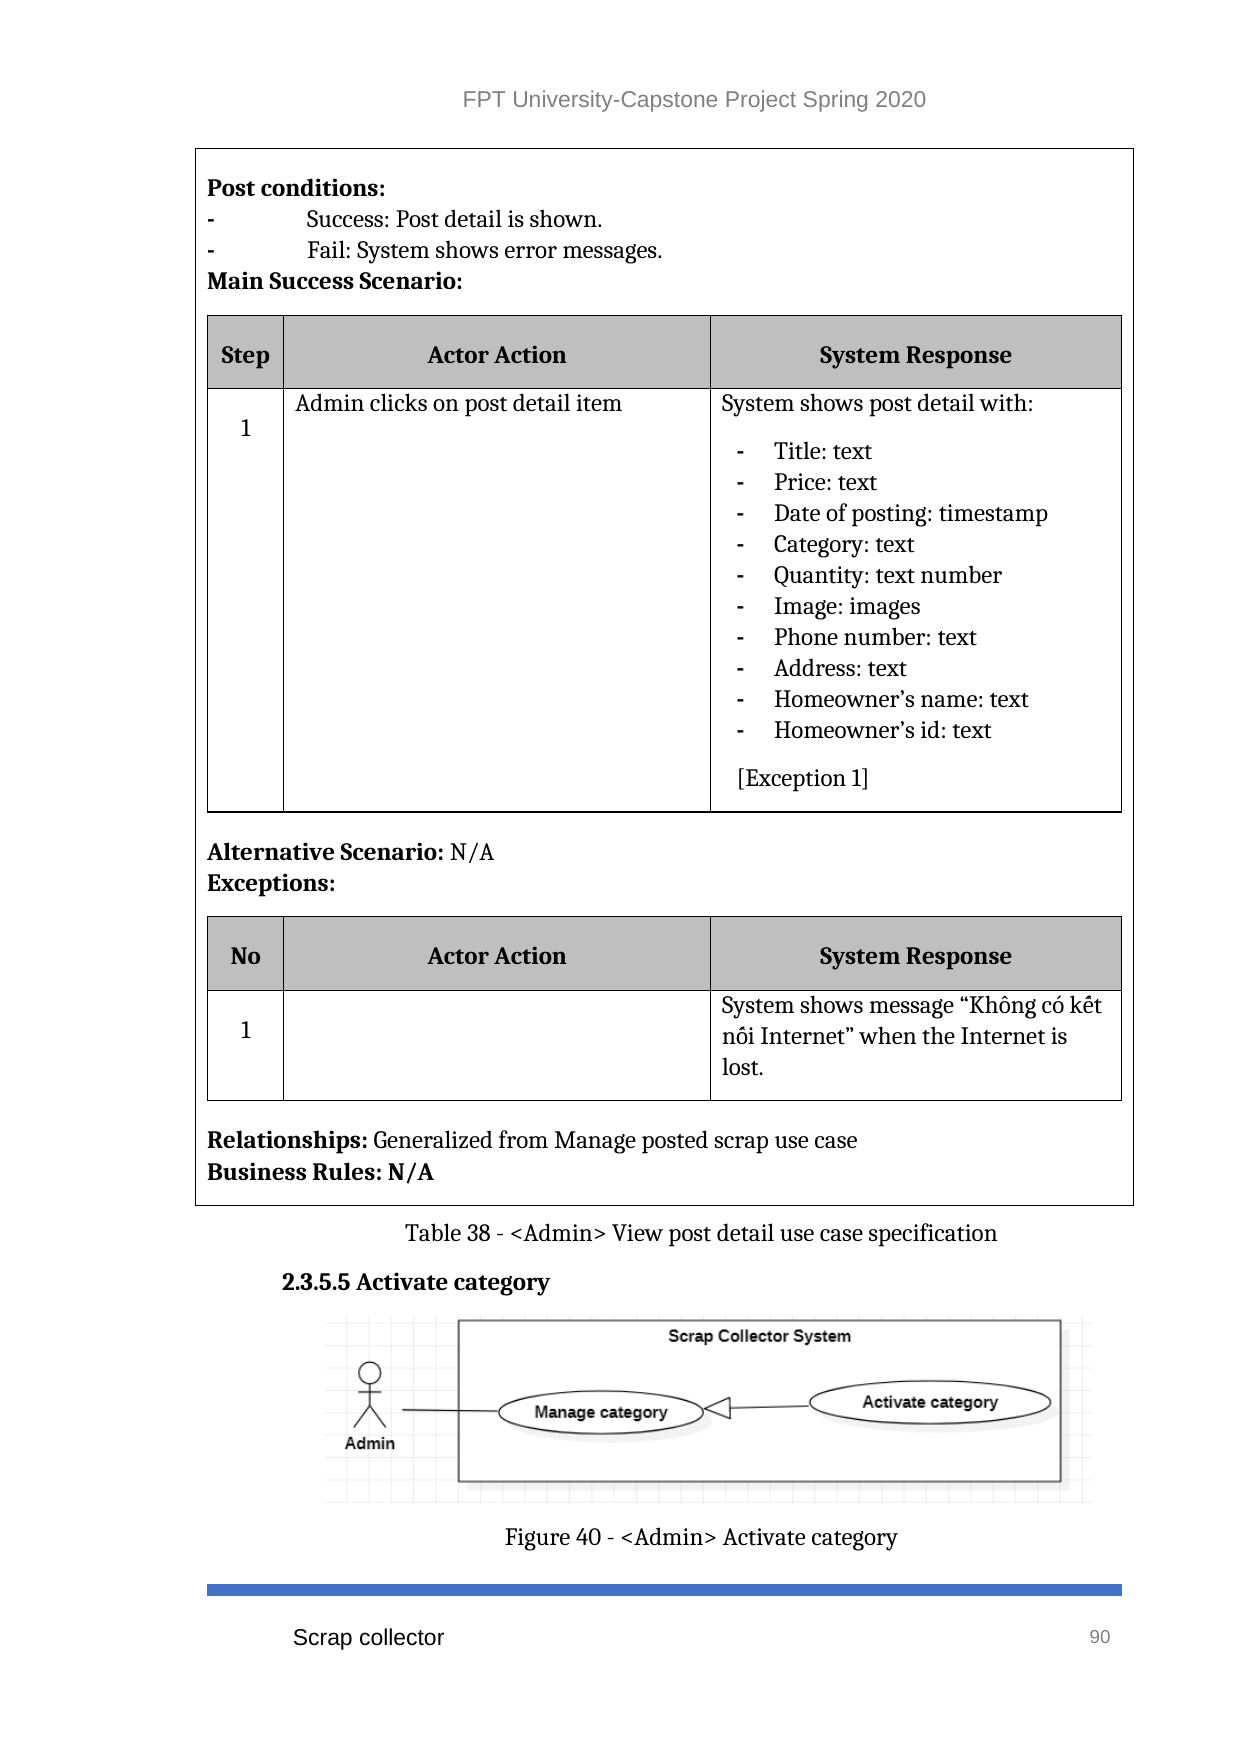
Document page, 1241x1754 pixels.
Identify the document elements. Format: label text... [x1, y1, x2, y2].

picture [325, 1315, 1093, 1504]
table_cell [196, 149, 1133, 1205]
subtitle 2.3.5.5 Activate category [282, 1268, 1122, 1297]
